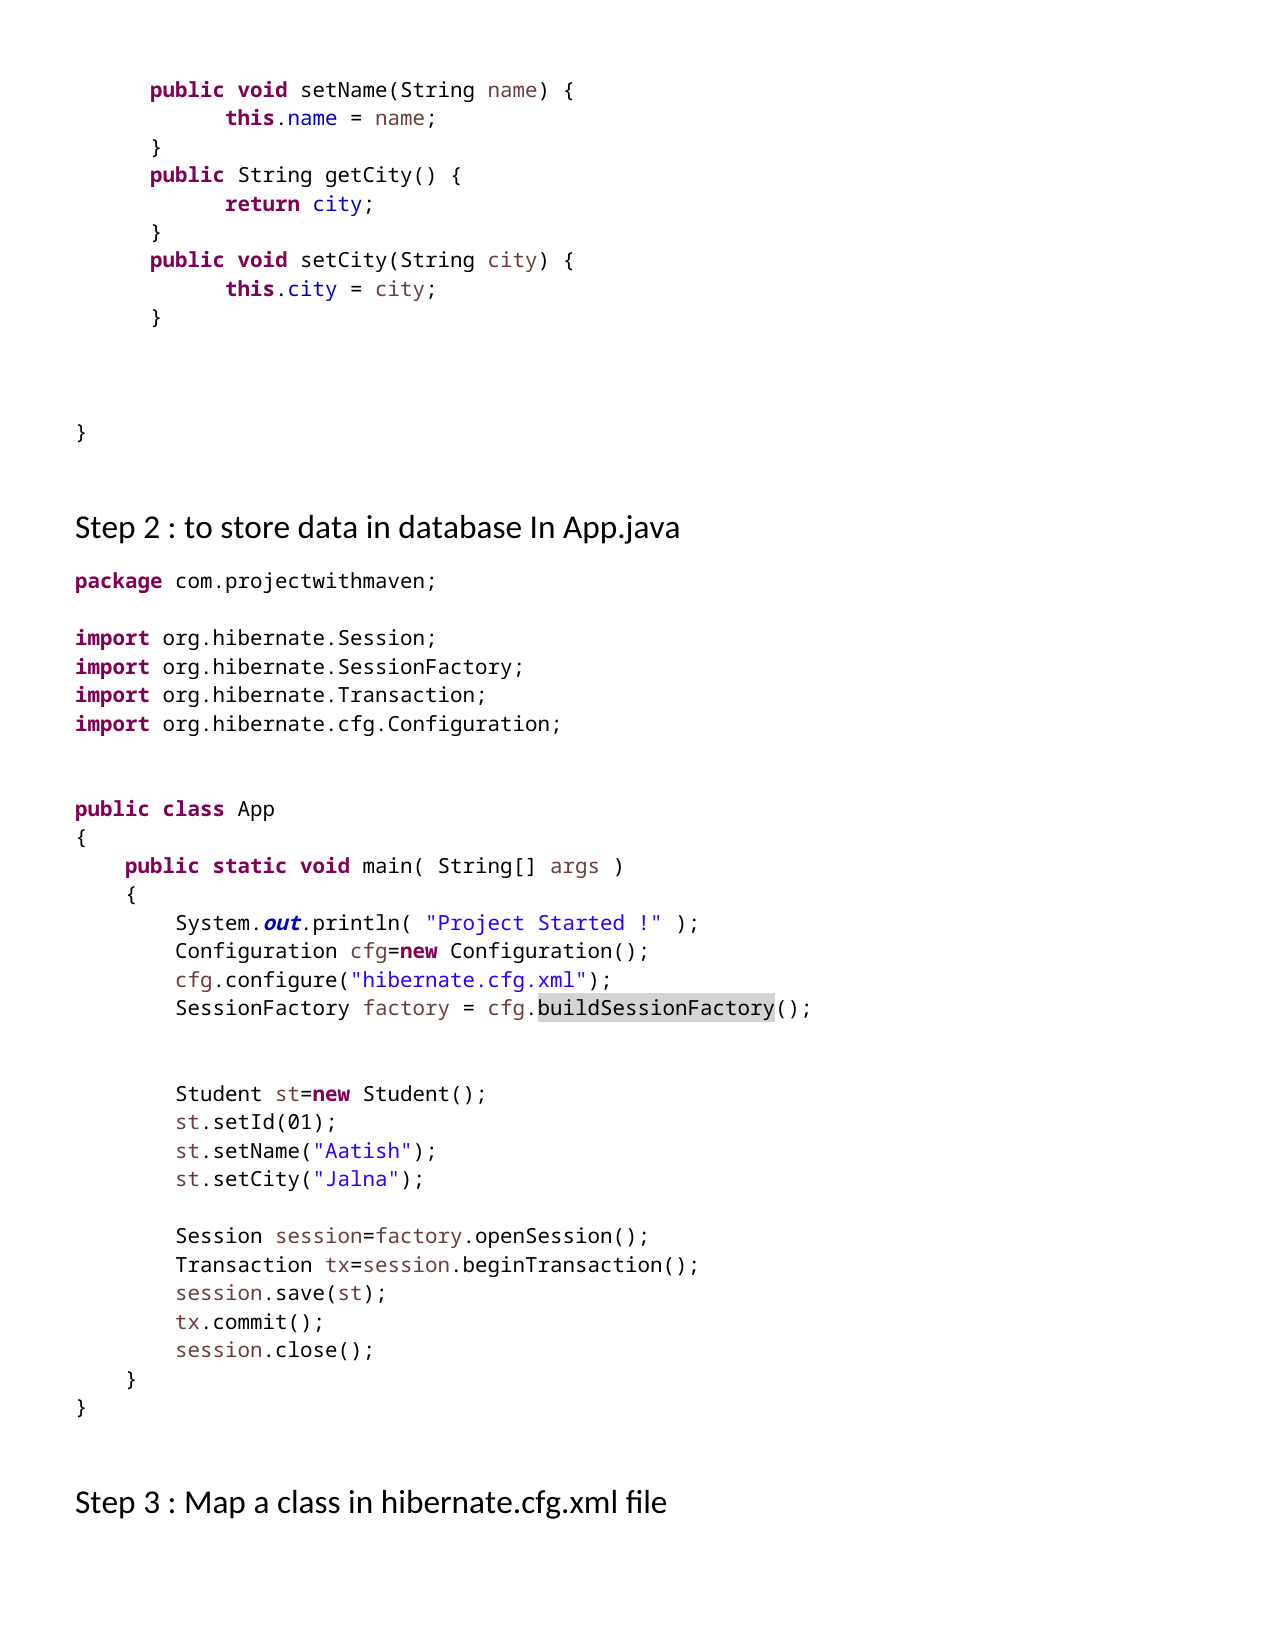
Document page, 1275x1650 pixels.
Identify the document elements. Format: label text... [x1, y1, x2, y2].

text session.close(); [75, 1335, 1200, 1364]
text { [75, 822, 1200, 851]
text SessionFactory factory = cfg.buildSessionFactory(); [775, 993, 1200, 1022]
text import org.hibernate.Session; [75, 623, 1200, 652]
text st.setName("Aatish"); [75, 1136, 1200, 1164]
text package com.projectwithmaven; [75, 567, 1200, 595]
text } [75, 132, 1200, 160]
text public String getCity() { [75, 160, 1200, 189]
text SessionFactory factory = cfg.buildSessionFactory(); [75, 993, 538, 1022]
text import org.hibernate.Transaction; [75, 680, 1200, 709]
text public void setCity(String city) { [75, 246, 1200, 274]
text public class App [75, 794, 1200, 822]
text import org.hibernate.cfg.Configuration; [75, 709, 1200, 737]
text st.setCity("Jalna"); [75, 1164, 1200, 1193]
text } [75, 417, 1200, 445]
text Configuration cfg=new Configuration(); [75, 936, 1200, 965]
text st.setId(01); [75, 1107, 1200, 1136]
text return city; [75, 189, 1200, 217]
text System.out.println( "Project Started !" ); [75, 908, 1200, 936]
text Student st=new Student(); [75, 1079, 1200, 1107]
text tx.commit(); [75, 1307, 1200, 1335]
text } [75, 217, 1200, 246]
text import org.hibernate.SessionFactory; [75, 652, 1200, 680]
text this.city = city; [75, 274, 1200, 302]
text public void setName(String name) { [75, 75, 1200, 103]
text } [75, 1392, 1200, 1421]
text Step 3 : Map a class in hibernate.cfg.xml file [75, 1481, 1200, 1522]
text public static void main( String[] args ) [75, 851, 1200, 879]
text Transaction tx=session.beginTransaction(); [75, 1250, 1200, 1278]
text session.save(st); [75, 1278, 1200, 1307]
text } [75, 1364, 1200, 1392]
text cfg.configure("hibernate.cfg.xml"); [75, 965, 1200, 993]
text Step 2 : to store data in database In App.java [75, 506, 1200, 547]
text Session session=factory.openSession(); [75, 1222, 1200, 1250]
text this.name = name; [75, 103, 1200, 132]
text } [75, 302, 1200, 331]
text { [75, 879, 1200, 908]
